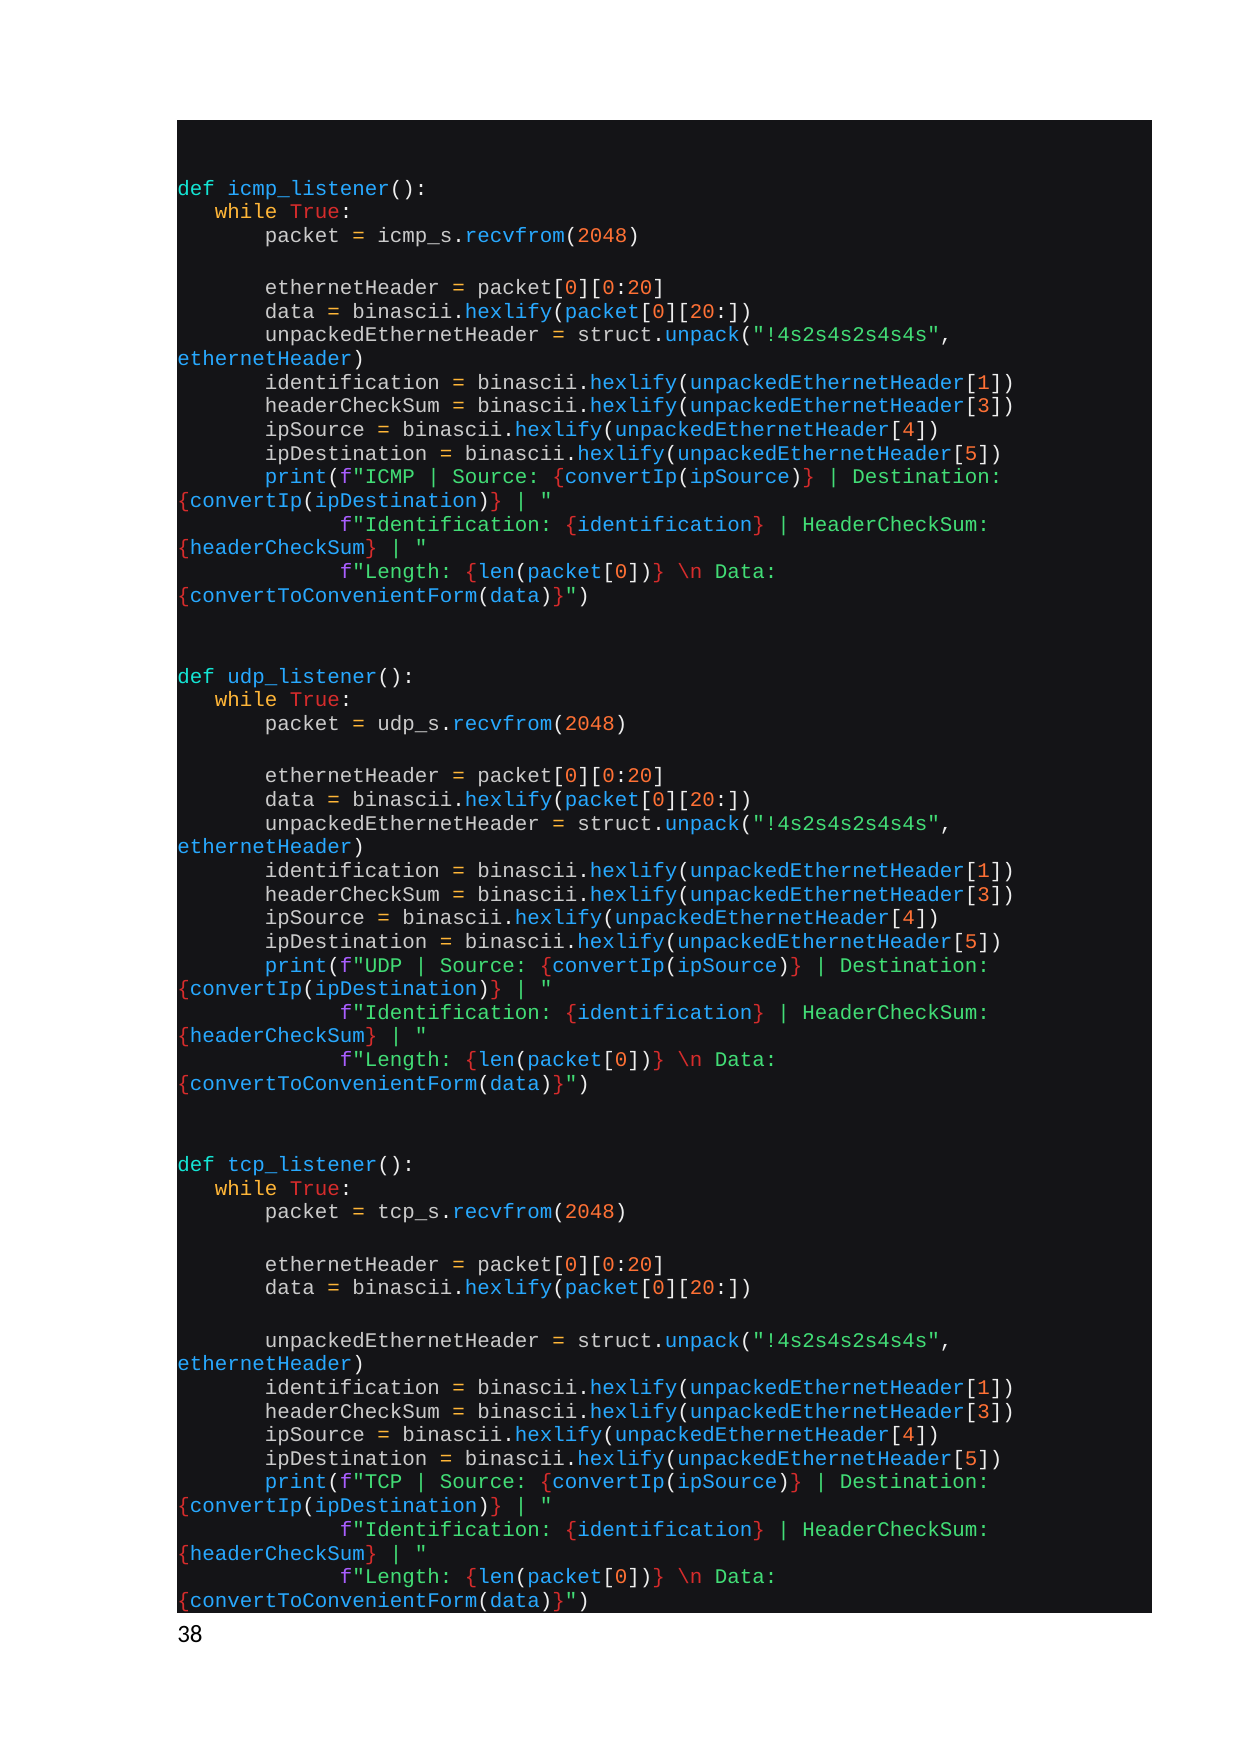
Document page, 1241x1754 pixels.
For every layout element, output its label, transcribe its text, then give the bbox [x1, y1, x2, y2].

text f"Length: {len(packet[0])} \n Data: {convertToConvenientForm(data)}") [177, 1049, 1152, 1096]
text packet = udp_s.recvfrom(2048) [177, 713, 1152, 737]
text ipSource = binascii.hexlify(unpackedEthernetHeader[4]) [177, 419, 1152, 443]
text f"Identification: {identification} | HeaderCheckSum: {headerCheckSum} | " [177, 514, 1152, 561]
text data = binascii.hexlify(packet[0][20:]) [177, 789, 1152, 813]
text ipDestination = binascii.hexlify(unpackedEthernetHeader[5]) [177, 931, 1152, 954]
text ipDestination = binascii.hexlify(unpackedEthernetHeader[5]) [177, 443, 1152, 466]
text def tcp_listener(): [177, 1154, 1152, 1178]
text f"Identification: {identification} | HeaderCheckSum: {headerCheckSum} | " [177, 1519, 1152, 1566]
text def udp_listener(): [177, 666, 1152, 689]
text ethernetHeader = packet[0][0:20] [177, 277, 1152, 301]
text packet = tcp_s.recvfrom(2048) [177, 1201, 1152, 1225]
text print(f"TCP | Source: {convertIp(ipSource)} | Destination: {convertIp(ipDestination)} | " [177, 1472, 1152, 1519]
text while True: [177, 689, 1152, 713]
text headerCheckSum = binascii.hexlify(unpackedEthernetHeader[3]) [177, 884, 1152, 907]
text ipDestination = binascii.hexlify(unpackedEthernetHeader[5]) [177, 1448, 1152, 1472]
text while True: [177, 1178, 1152, 1201]
text while True: [177, 201, 1152, 225]
text data = binascii.hexlify(packet[0][20:]) [177, 301, 1152, 324]
text headerCheckSum = binascii.hexlify(unpackedEthernetHeader[3]) [177, 395, 1152, 419]
text ipSource = binascii.hexlify(unpackedEthernetHeader[4]) [177, 1424, 1152, 1448]
text print(f"ICMP | Source: {convertIp(ipSource)} | Destination: {convertIp(ipDestination)} | " [177, 466, 1152, 514]
text f"Length: {len(packet[0])} \n Data: {convertToConvenientForm(data)}") [177, 561, 1152, 608]
text packet = icmp_s.recvfrom(2048) [177, 225, 1152, 248]
text f"Identification: {identification} | HeaderCheckSum: {headerCheckSum} | " [177, 1002, 1152, 1049]
text identification = binascii.hexlify(unpackedEthernetHeader[1]) [177, 1377, 1152, 1401]
text data = binascii.hexlify(packet[0][20:]) [177, 1277, 1152, 1301]
text unpackedEthernetHeader = struct.unpack("!4s2s4s2s4s4s", ethernetHeader) [177, 324, 1152, 372]
text ethernetHeader = packet[0][0:20] [177, 1254, 1152, 1277]
text f"Length: {len(packet[0])} \n Data: {convertToConvenientForm(data)}") [177, 1566, 1152, 1613]
text print(f"UDP | Source: {convertIp(ipSource)} | Destination: {convertIp(ipDestination)} | " [177, 954, 1152, 1002]
text identification = binascii.hexlify(unpackedEthernetHeader[1]) [177, 372, 1152, 395]
text def icmp_listener(): [177, 177, 1152, 201]
text headerCheckSum = binascii.hexlify(unpackedEthernetHeader[3]) [177, 1401, 1152, 1424]
text ipSource = binascii.hexlify(unpackedEthernetHeader[4]) [177, 907, 1152, 931]
text unpackedEthernetHeader = struct.unpack("!4s2s4s2s4s4s", ethernetHeader) [177, 1330, 1152, 1377]
text identification = binascii.hexlify(unpackedEthernetHeader[1]) [177, 860, 1152, 884]
text unpackedEthernetHeader = struct.unpack("!4s2s4s2s4s4s", ethernetHeader) [177, 813, 1152, 860]
text ethernetHeader = packet[0][0:20] [177, 765, 1152, 789]
